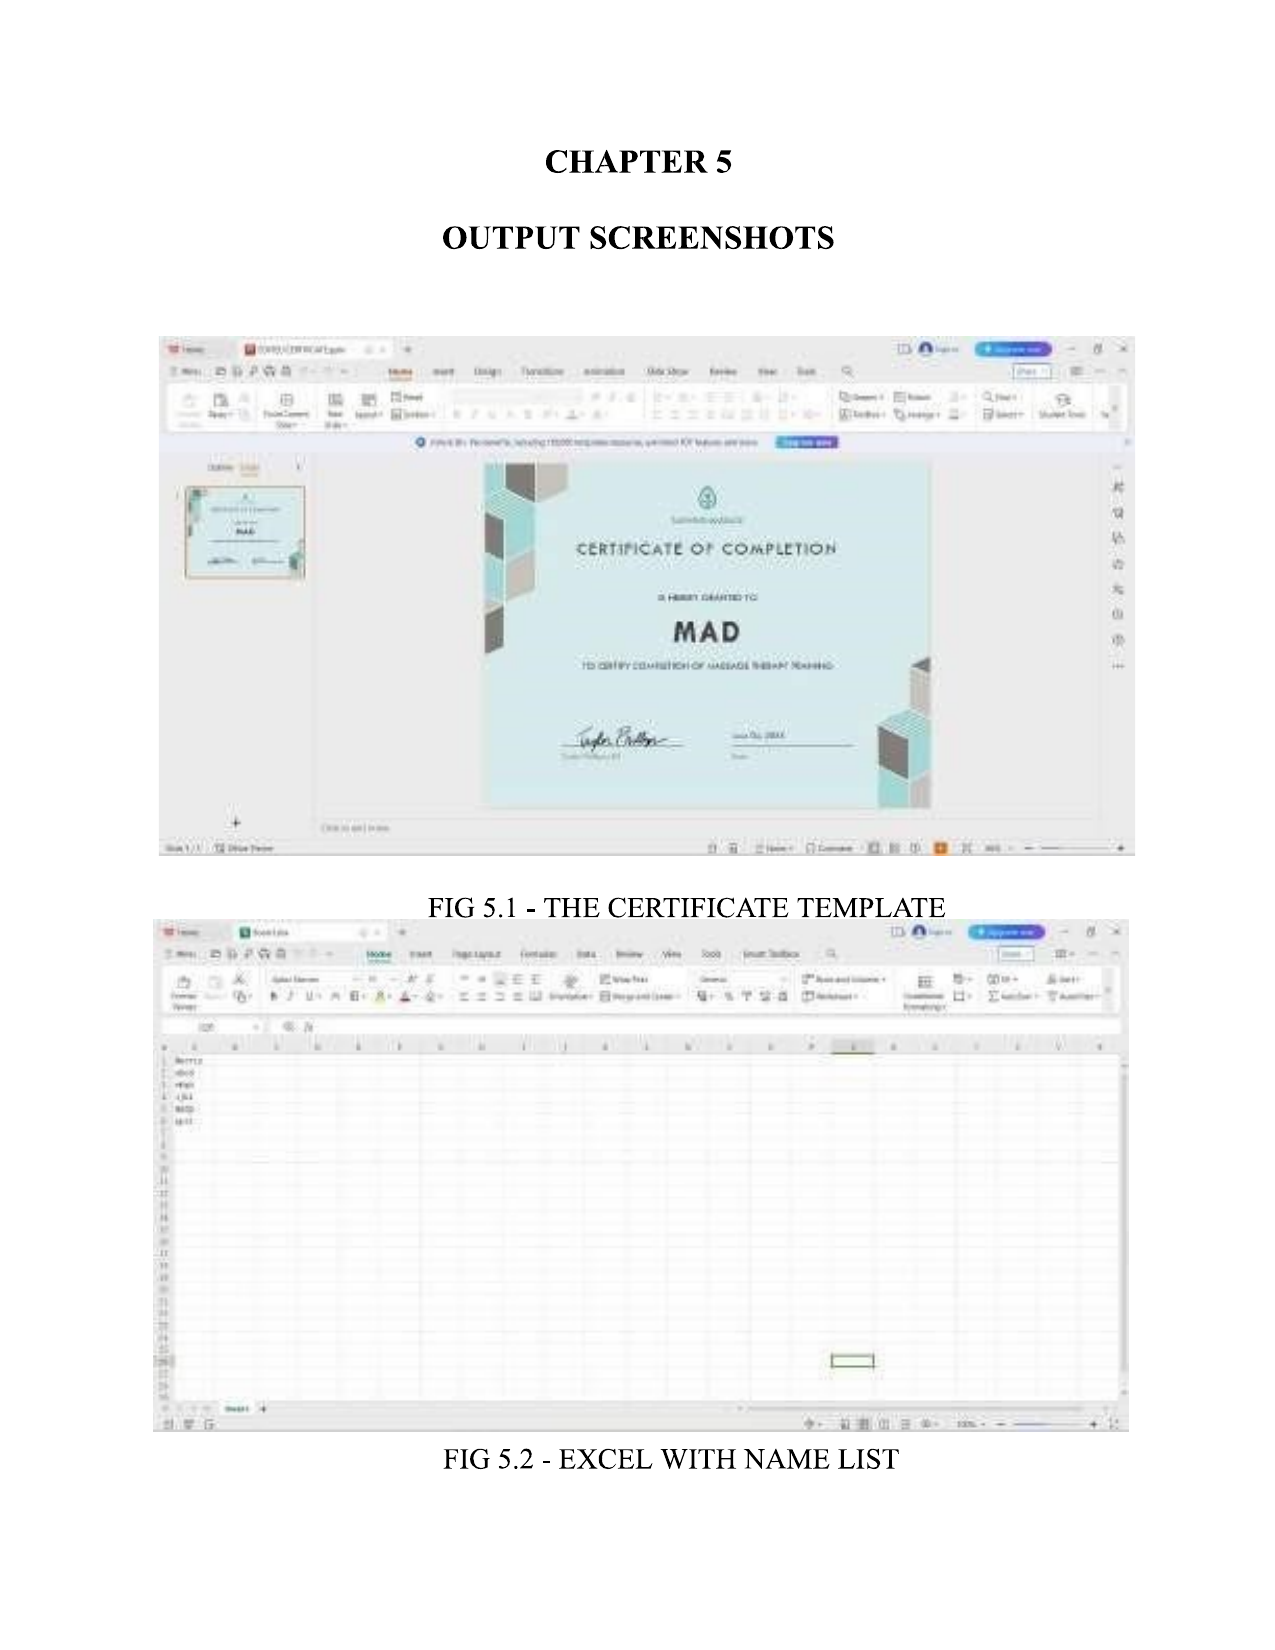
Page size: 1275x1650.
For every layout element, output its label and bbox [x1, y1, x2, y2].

picture [158, 336, 1136, 856]
picture [153, 919, 1129, 1432]
